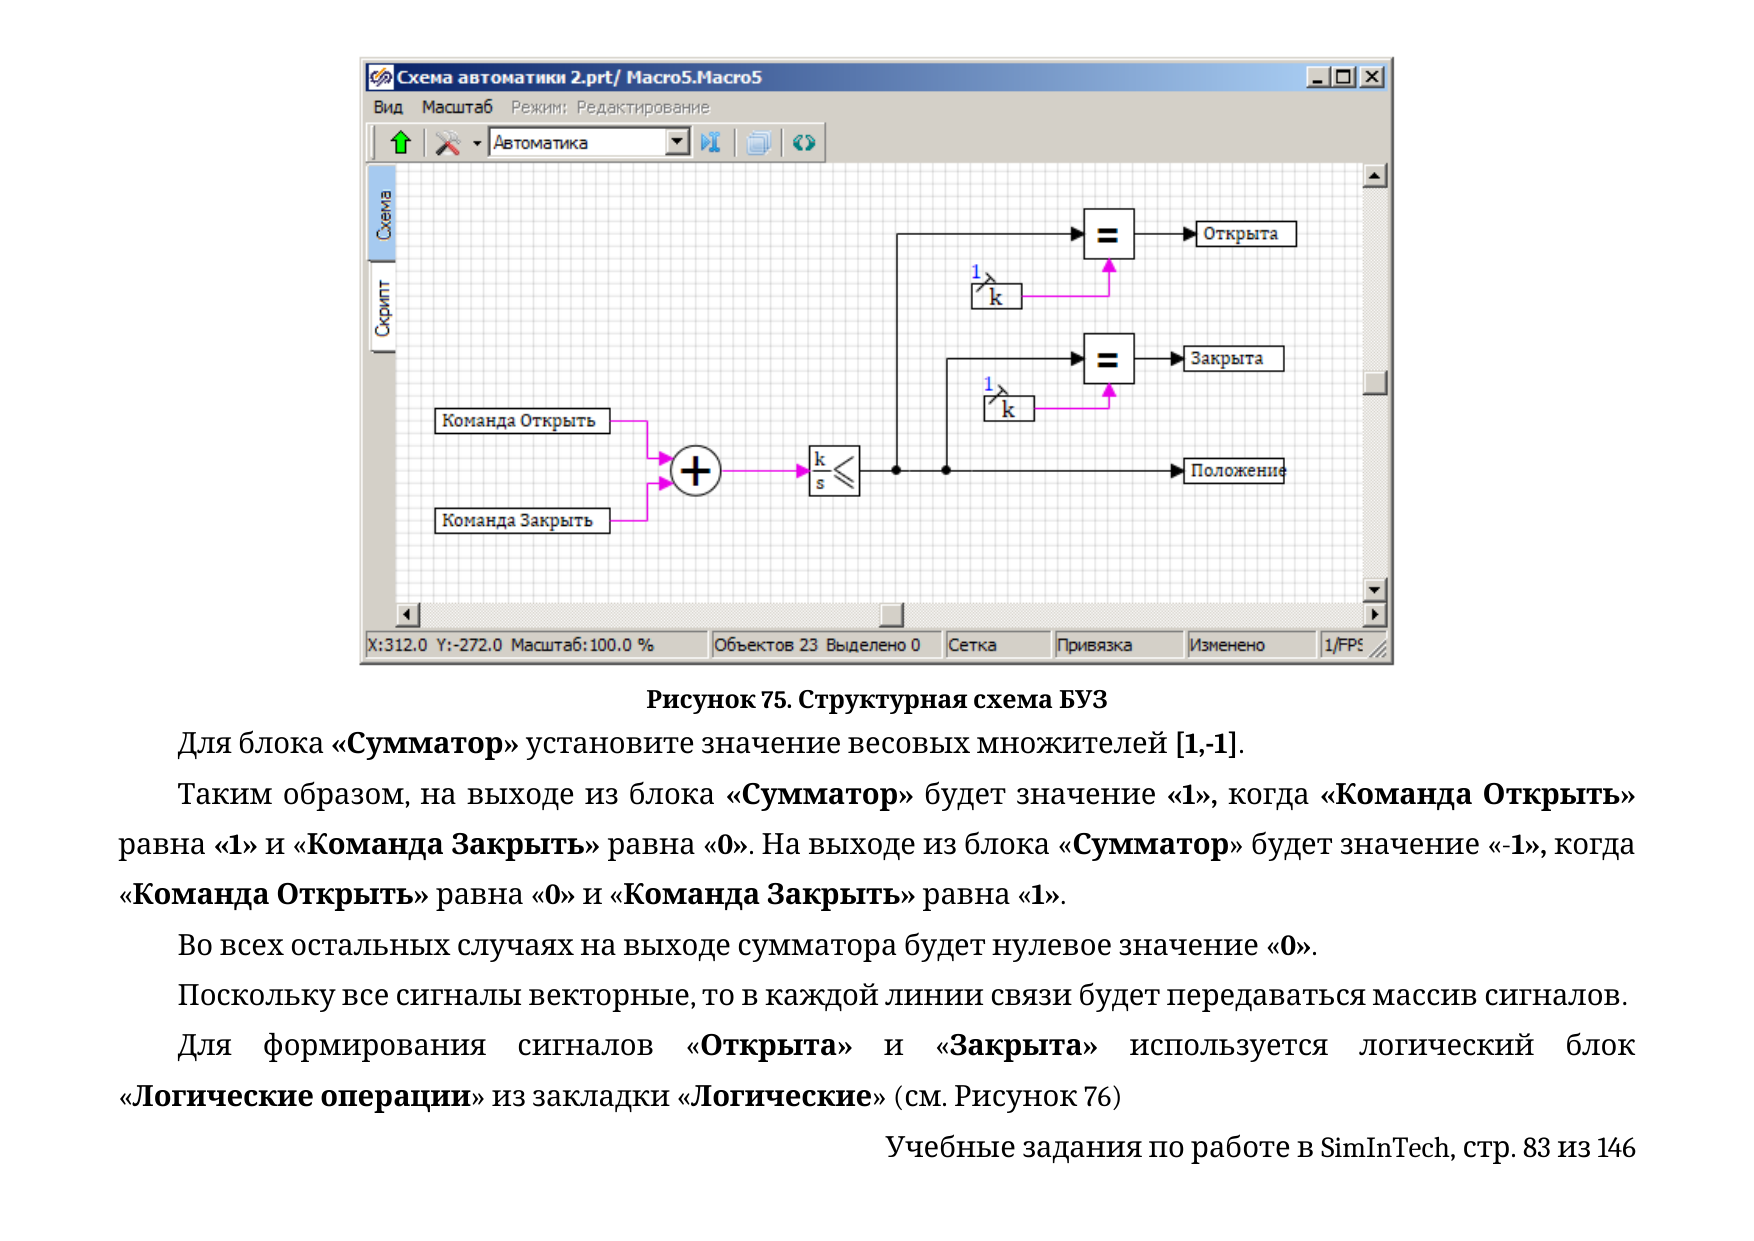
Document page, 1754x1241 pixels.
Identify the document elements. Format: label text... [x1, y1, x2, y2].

text Для блока «Сумматор» установите значение весовых множителей [1,-1]. [118, 728, 1636, 761]
text Поскольку все сигналы векторные, то в каждой линии связи будет передаваться массив сигналов. [118, 979, 1636, 1013]
text Во всех остальных случаях на выходе сумматора будет нулевое значение «0». [118, 929, 1636, 962]
picture [352, 51, 1402, 670]
text Таким образом, на выходе из блока «Сумматор» будет значение «1», когда «Команда Открыть» равна «1» и «Команда Закрыть» равна «0». На выходе из блока «Сумматор» будет значение «-1», когда «Команда Открыть» равна «0» и «Команда Закрыть» равна «1». [118, 778, 1636, 912]
